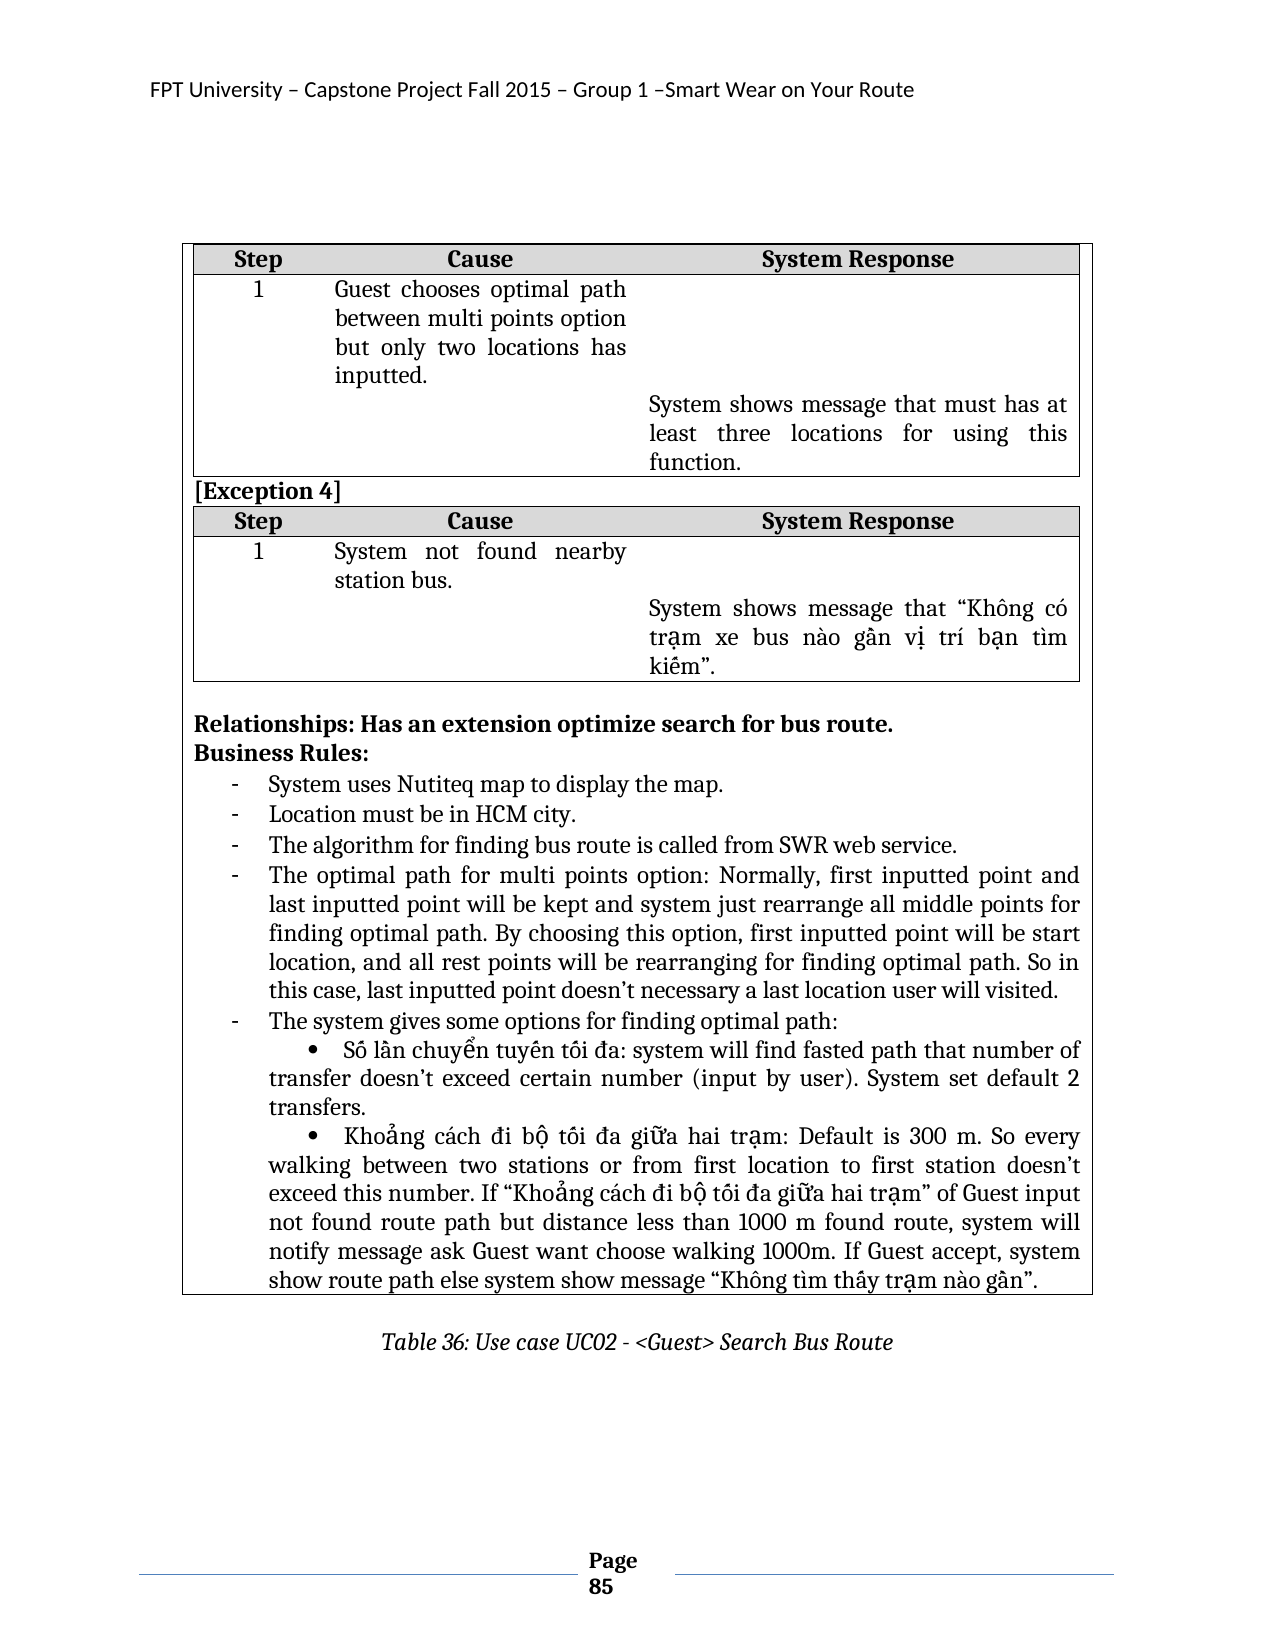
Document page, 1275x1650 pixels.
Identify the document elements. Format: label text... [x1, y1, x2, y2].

text Table 36: Use case UC02 - <Guest> Search Bus Route [150, 1328, 1125, 1357]
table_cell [183, 244, 1092, 1294]
